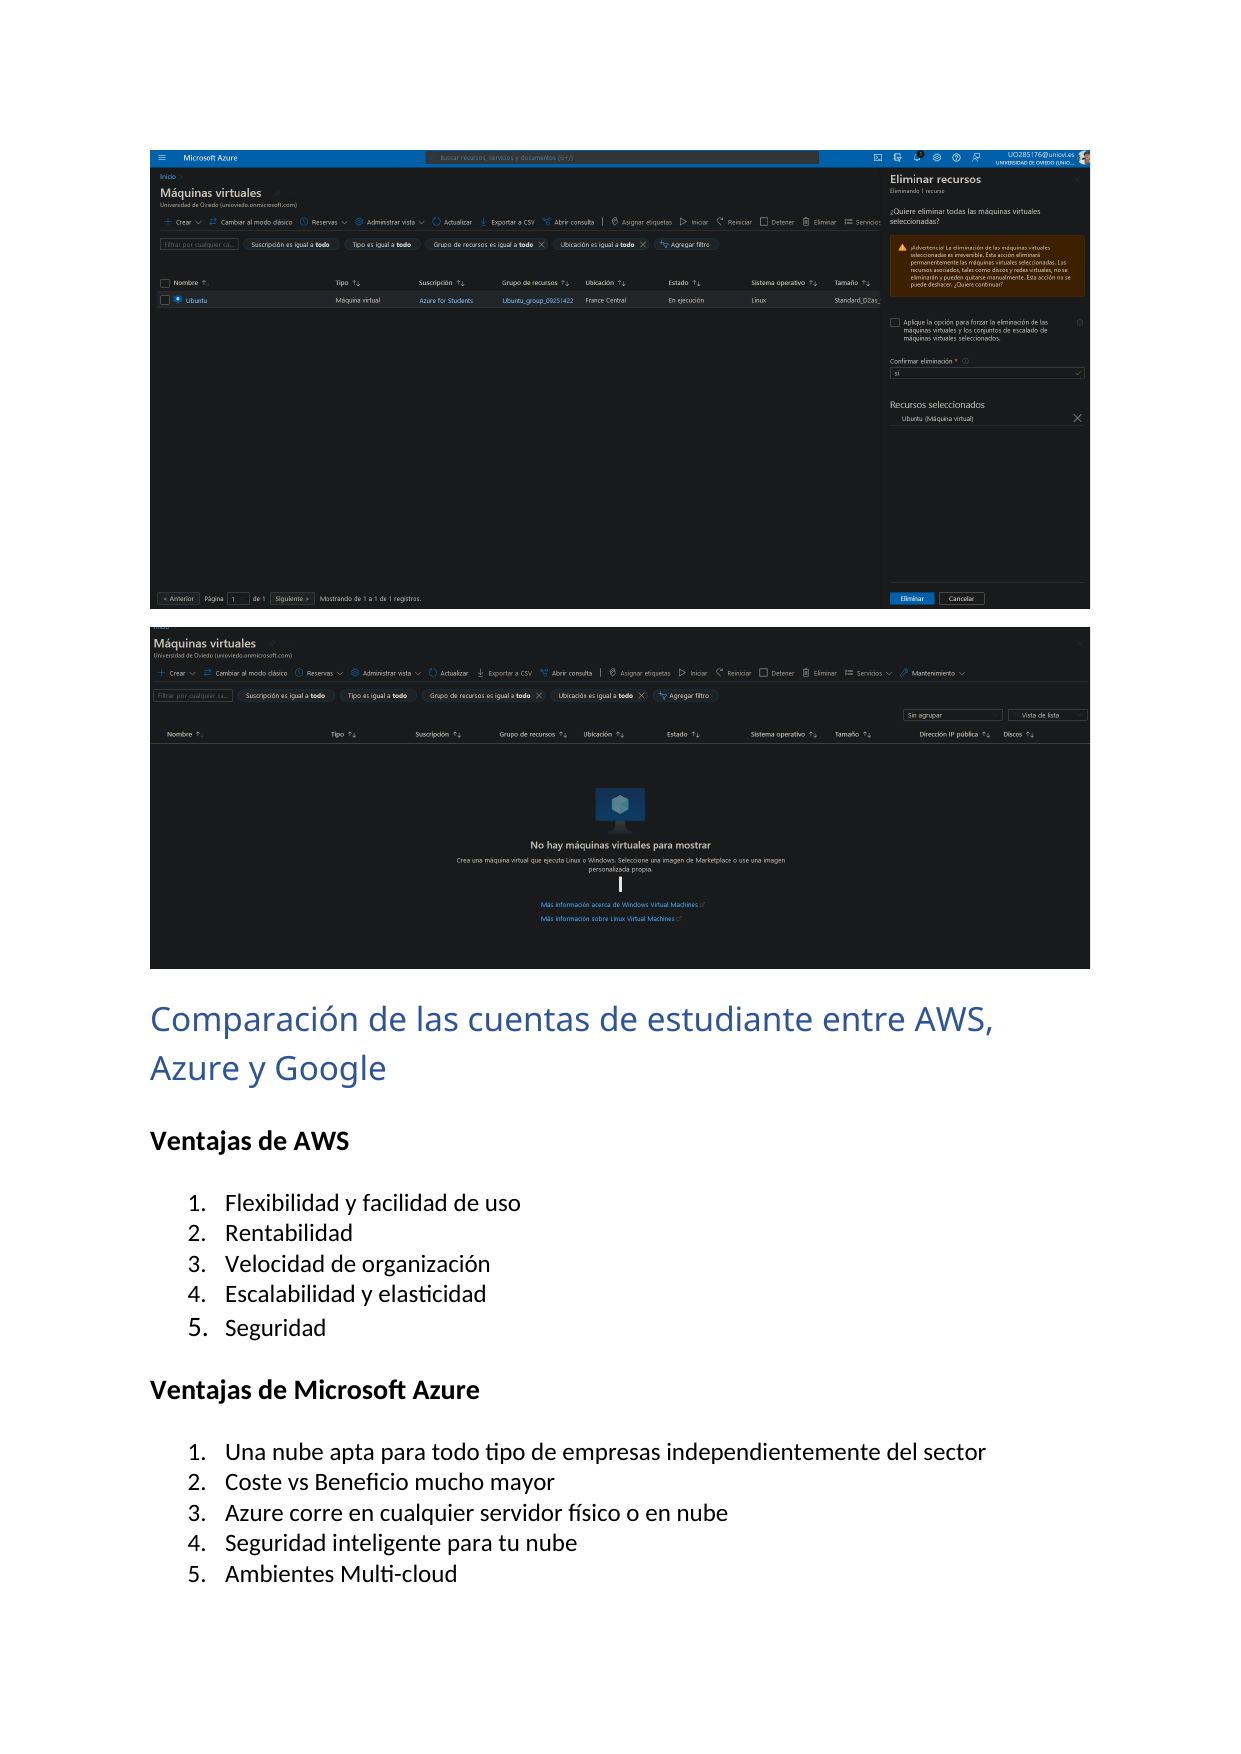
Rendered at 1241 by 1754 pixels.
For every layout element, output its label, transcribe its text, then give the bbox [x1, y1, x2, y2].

picture [150, 150, 1091, 609]
text Ventajas de AWS [150, 1123, 1090, 1158]
list Coste vs Beneficio mucho mayor [187, 1466, 1090, 1497]
list Una nube apta para todo tipo de empresas independientemente del sector [187, 1436, 1090, 1466]
subtitle Comparación de las cuentas de estudiante entre AWS, Azure y Google [150, 996, 1090, 1091]
list Flexibilidad y facilidad de uso [187, 1187, 1090, 1217]
list Escalabilidad y elasticidad [187, 1278, 1090, 1309]
list Seguridad [187, 1309, 1090, 1343]
list Ambientes Multi-cloud [187, 1558, 1090, 1588]
list Seguridad inteligente para tu nube [187, 1527, 1090, 1558]
text Ventajas de Microsoft Azure [150, 1372, 1090, 1407]
list Azure corre en cualquier servidor físico o en nube [187, 1497, 1090, 1527]
list Rentabilidad [187, 1217, 1090, 1248]
picture [150, 627, 1091, 969]
list Velocidad de organización [187, 1248, 1090, 1278]
